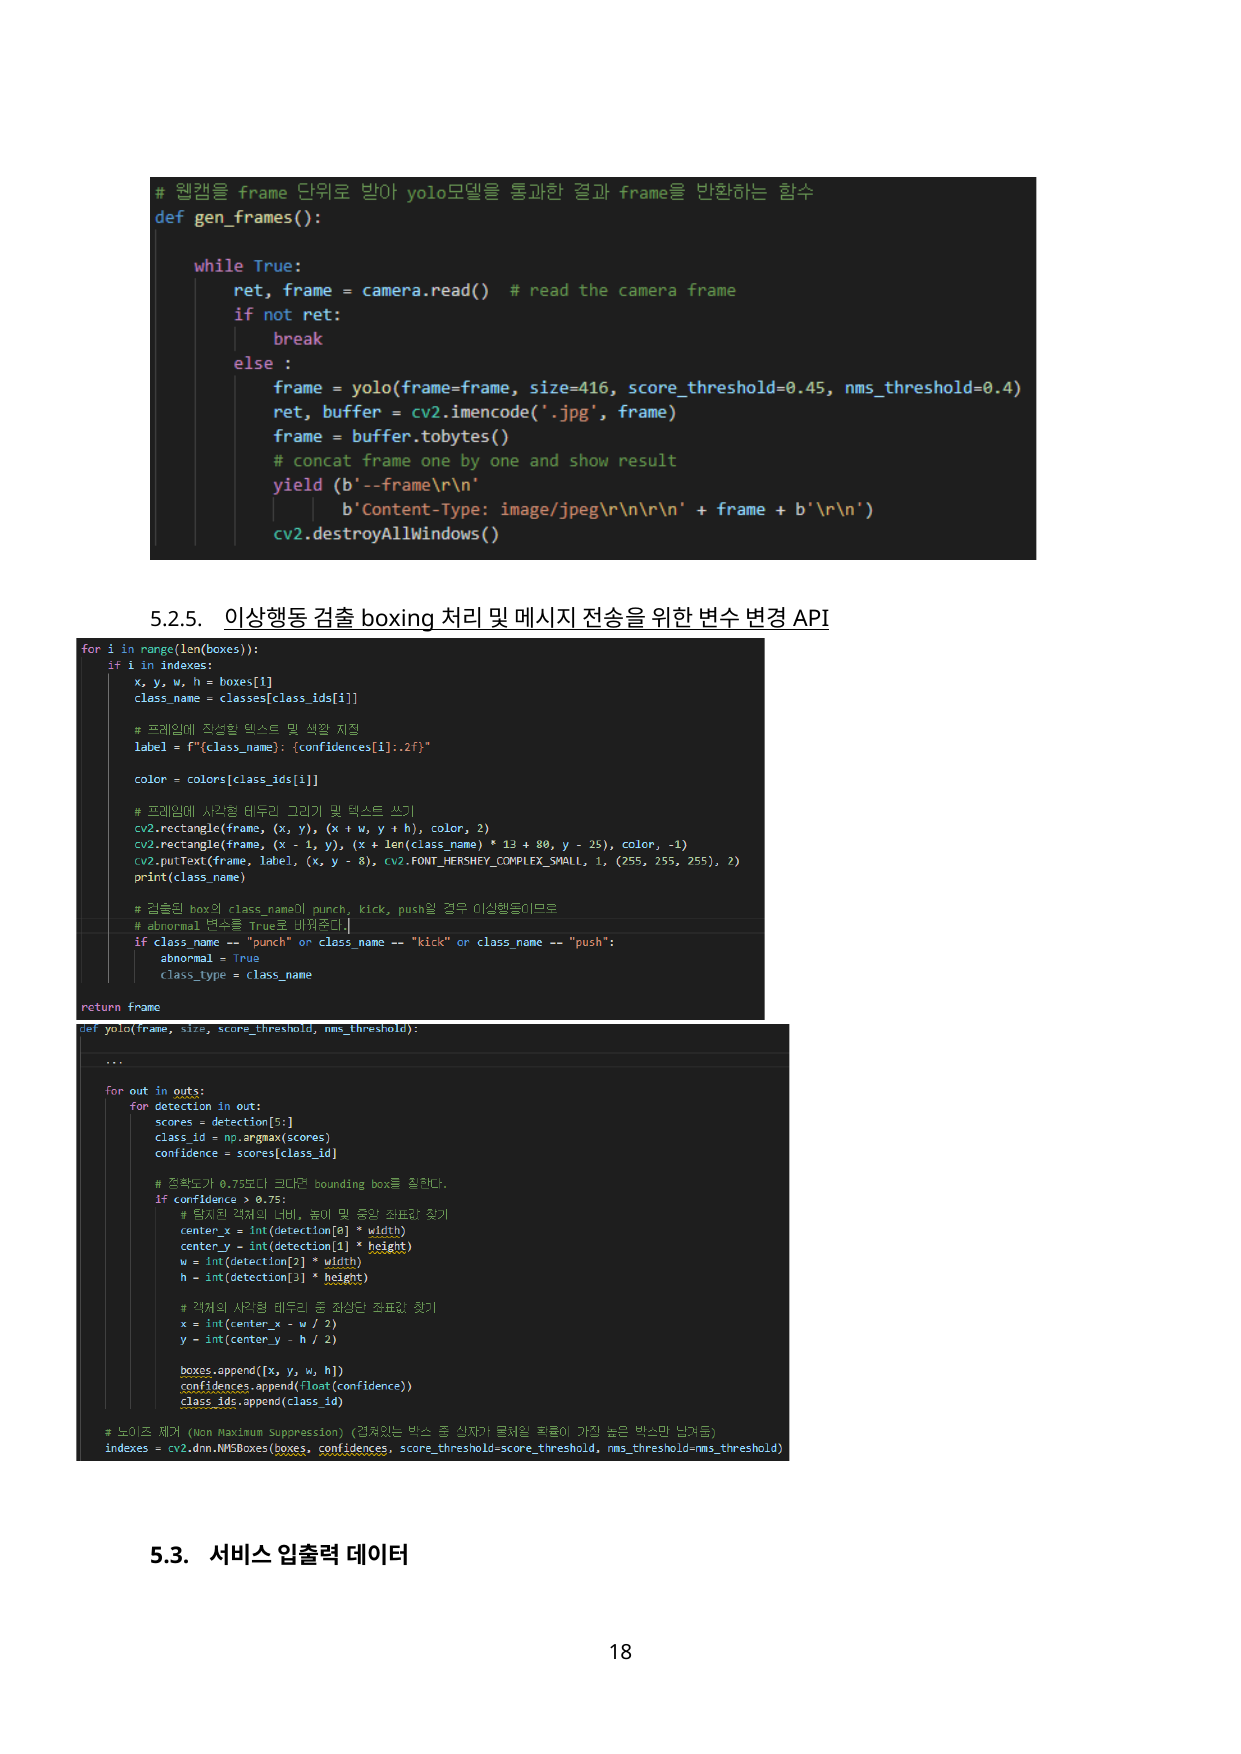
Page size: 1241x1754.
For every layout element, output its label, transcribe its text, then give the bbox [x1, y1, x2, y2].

picture [76, 1024, 790, 1461]
list 서비스 입출력 데이터 [150, 1537, 1090, 1570]
list 이상행동 검출 boxing 처리 및 메시지 전송을 위한 변수 변경 API [150, 600, 1090, 633]
picture [76, 638, 765, 1020]
picture [150, 177, 1037, 560]
